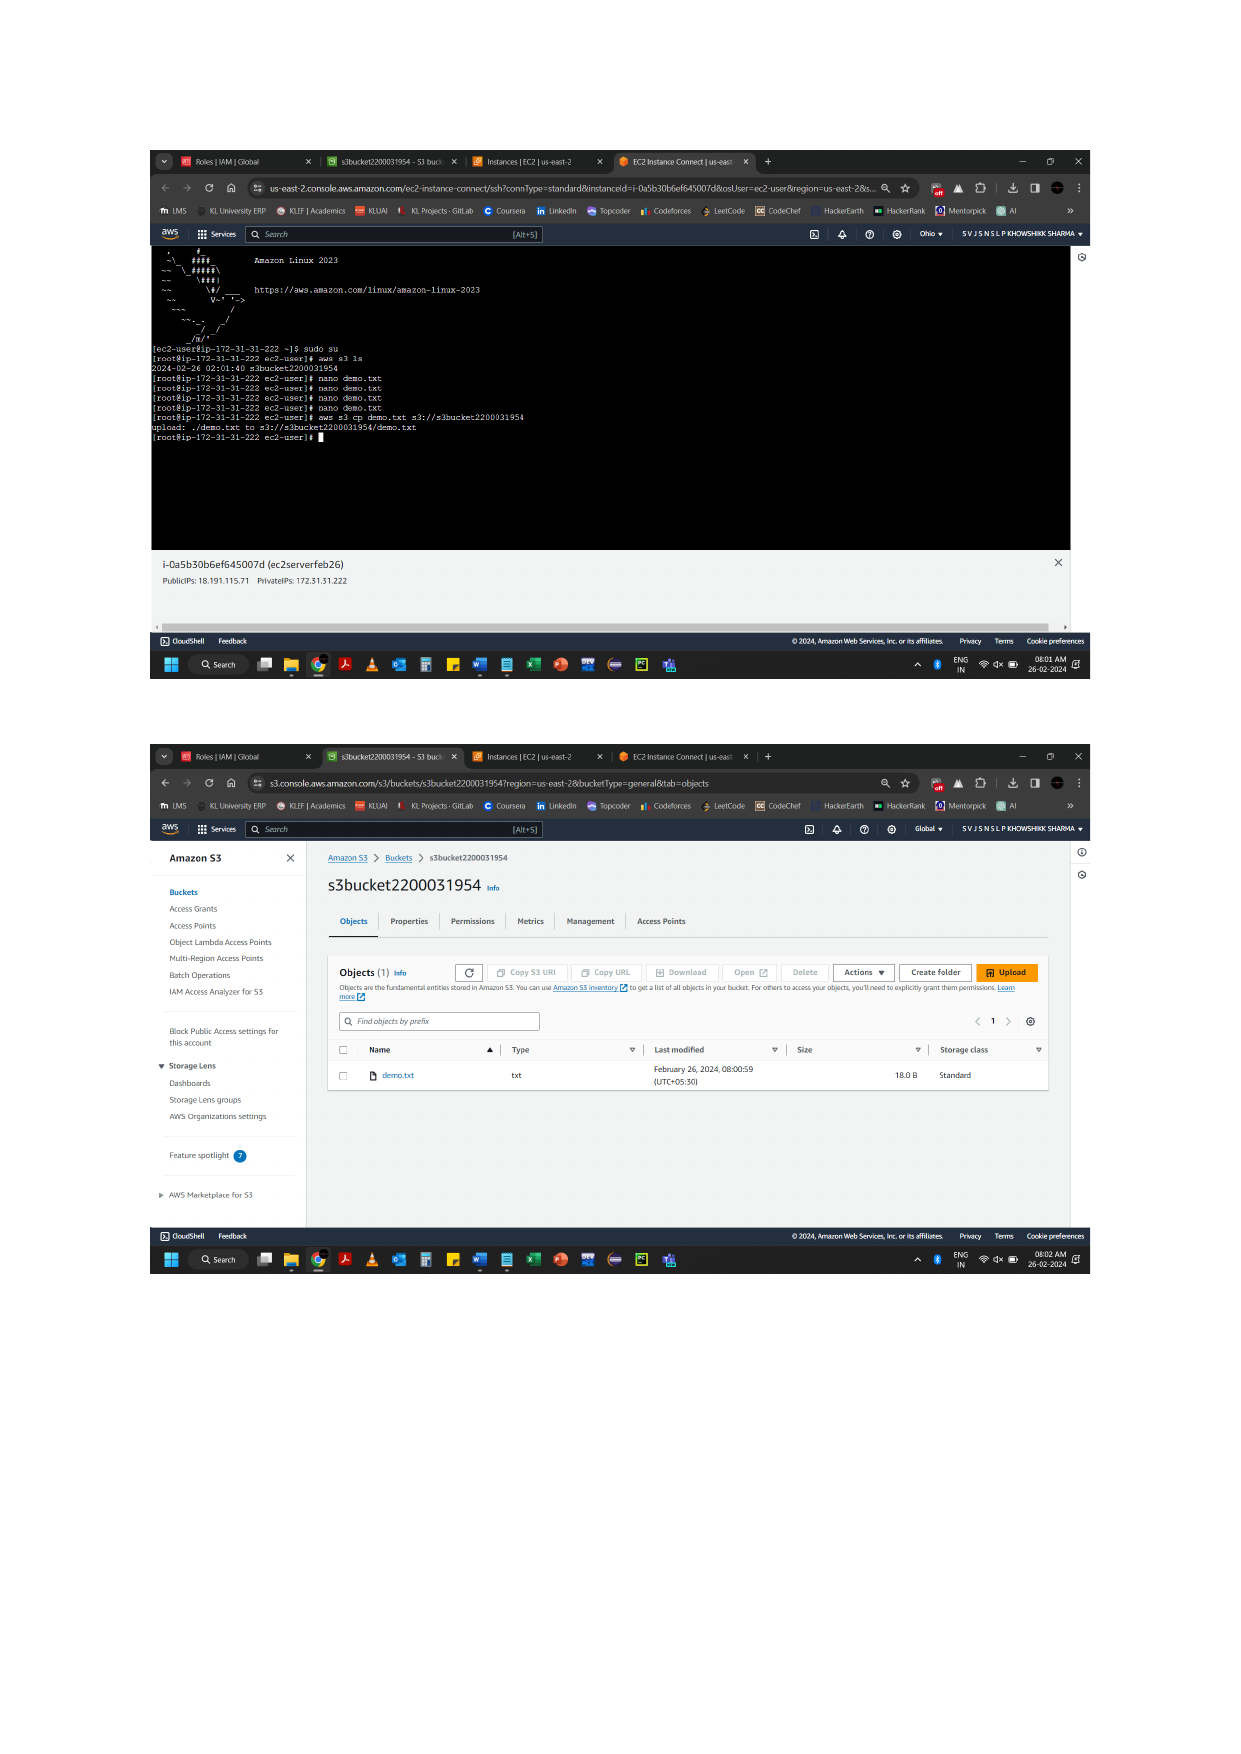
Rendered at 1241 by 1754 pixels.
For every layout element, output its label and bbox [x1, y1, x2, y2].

picture [150, 150, 1091, 679]
picture [150, 744, 1091, 1274]
